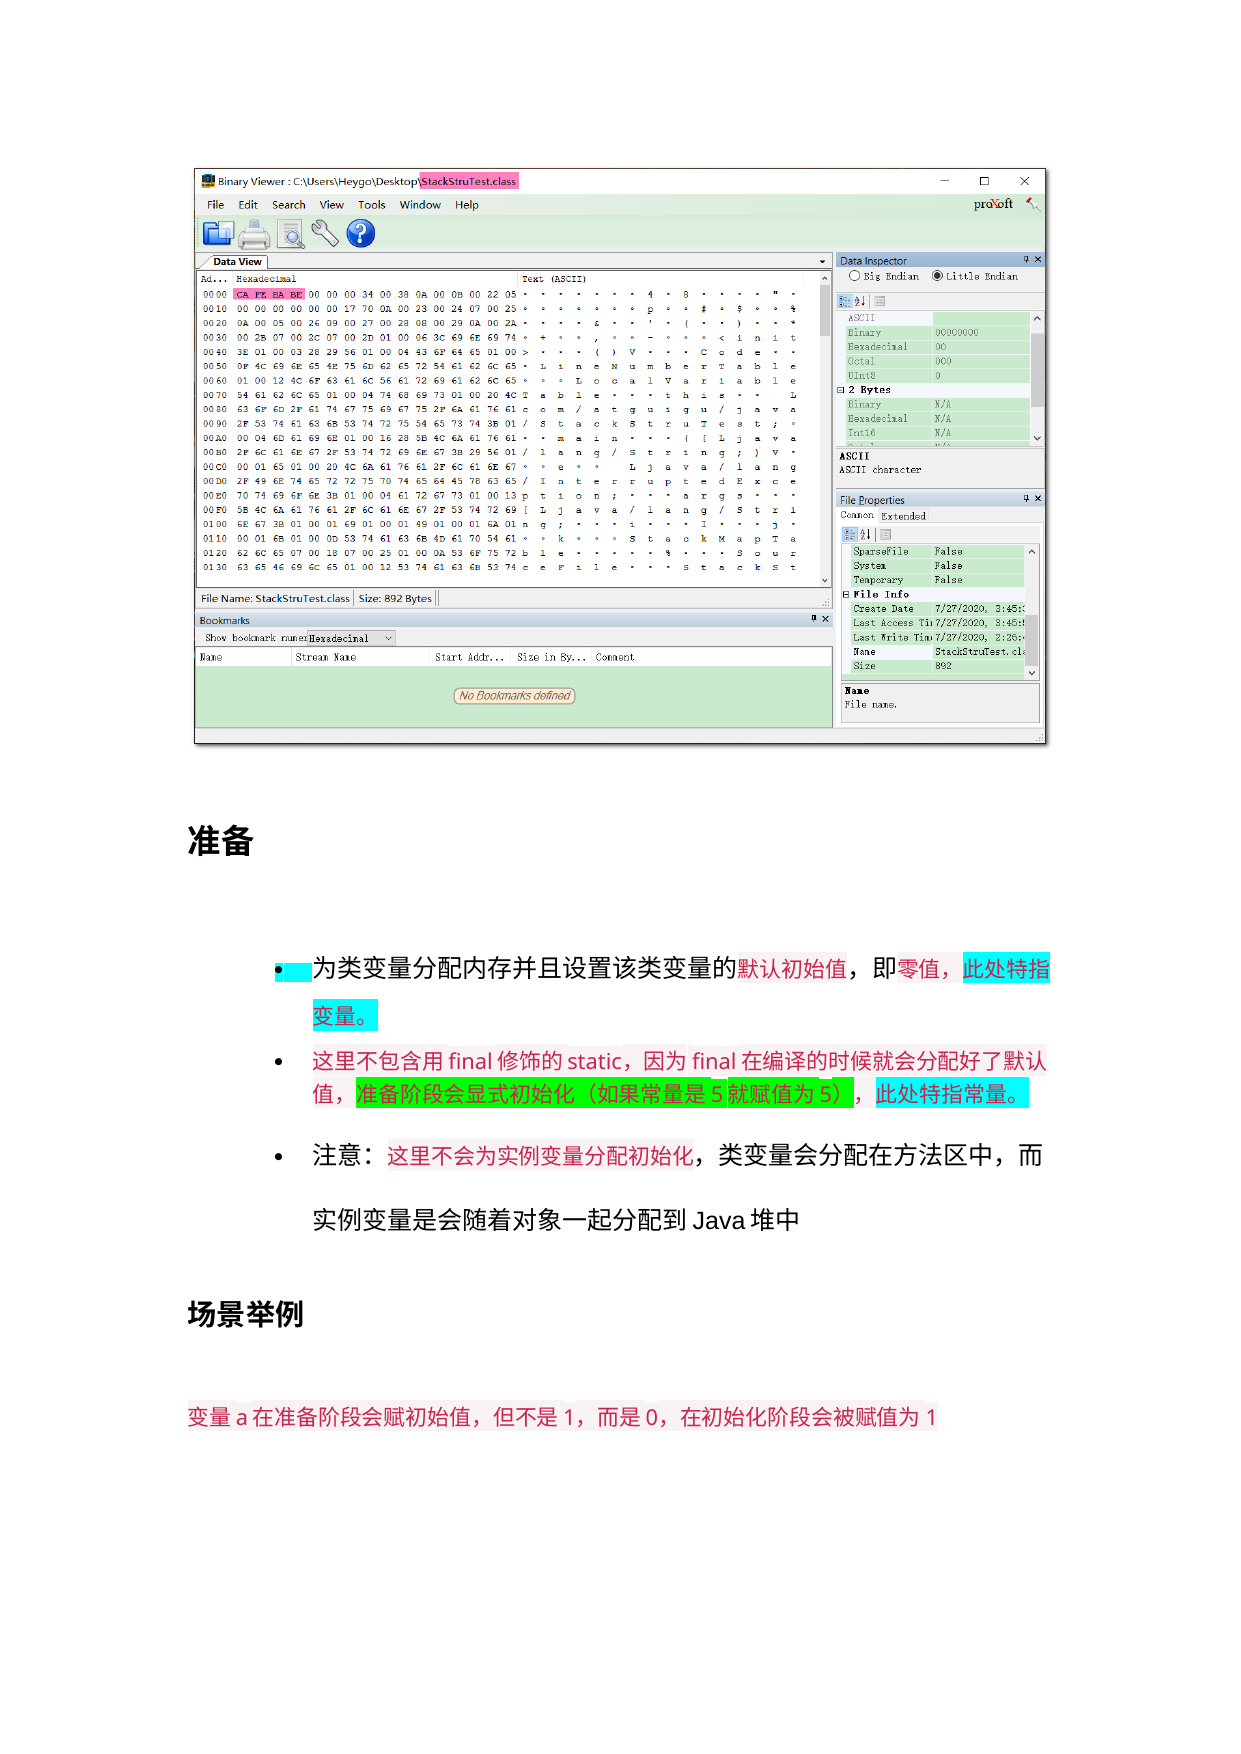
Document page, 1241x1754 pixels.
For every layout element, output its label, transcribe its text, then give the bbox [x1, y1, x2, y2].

subtitle 场景举例 [187, 1280, 1053, 1345]
picture [187, 162, 1053, 751]
text 变量a在准备阶段会赋初始值，但不是1，而是0，在初始化阶段会被赋值为 1 [187, 1399, 1053, 1432]
list 这里不包含用final修饰的static，因为final在编译的时候就会分配好了默认值，准备阶段会显式初始化（如果常量是5就赋值为5），此处特指常量。 [275, 1044, 1053, 1109]
list 注意：这里不会为实例变量分配初始化，类变量会分配在方法区中，而实例变量是会随着对象一起分配到Java堆中 [275, 1121, 1053, 1251]
list 为类变量分配内存并且设置该类变量的默认初始值，即零值，此处特指变量。 [275, 934, 1053, 1031]
subtitle 准备 [187, 807, 1053, 872]
